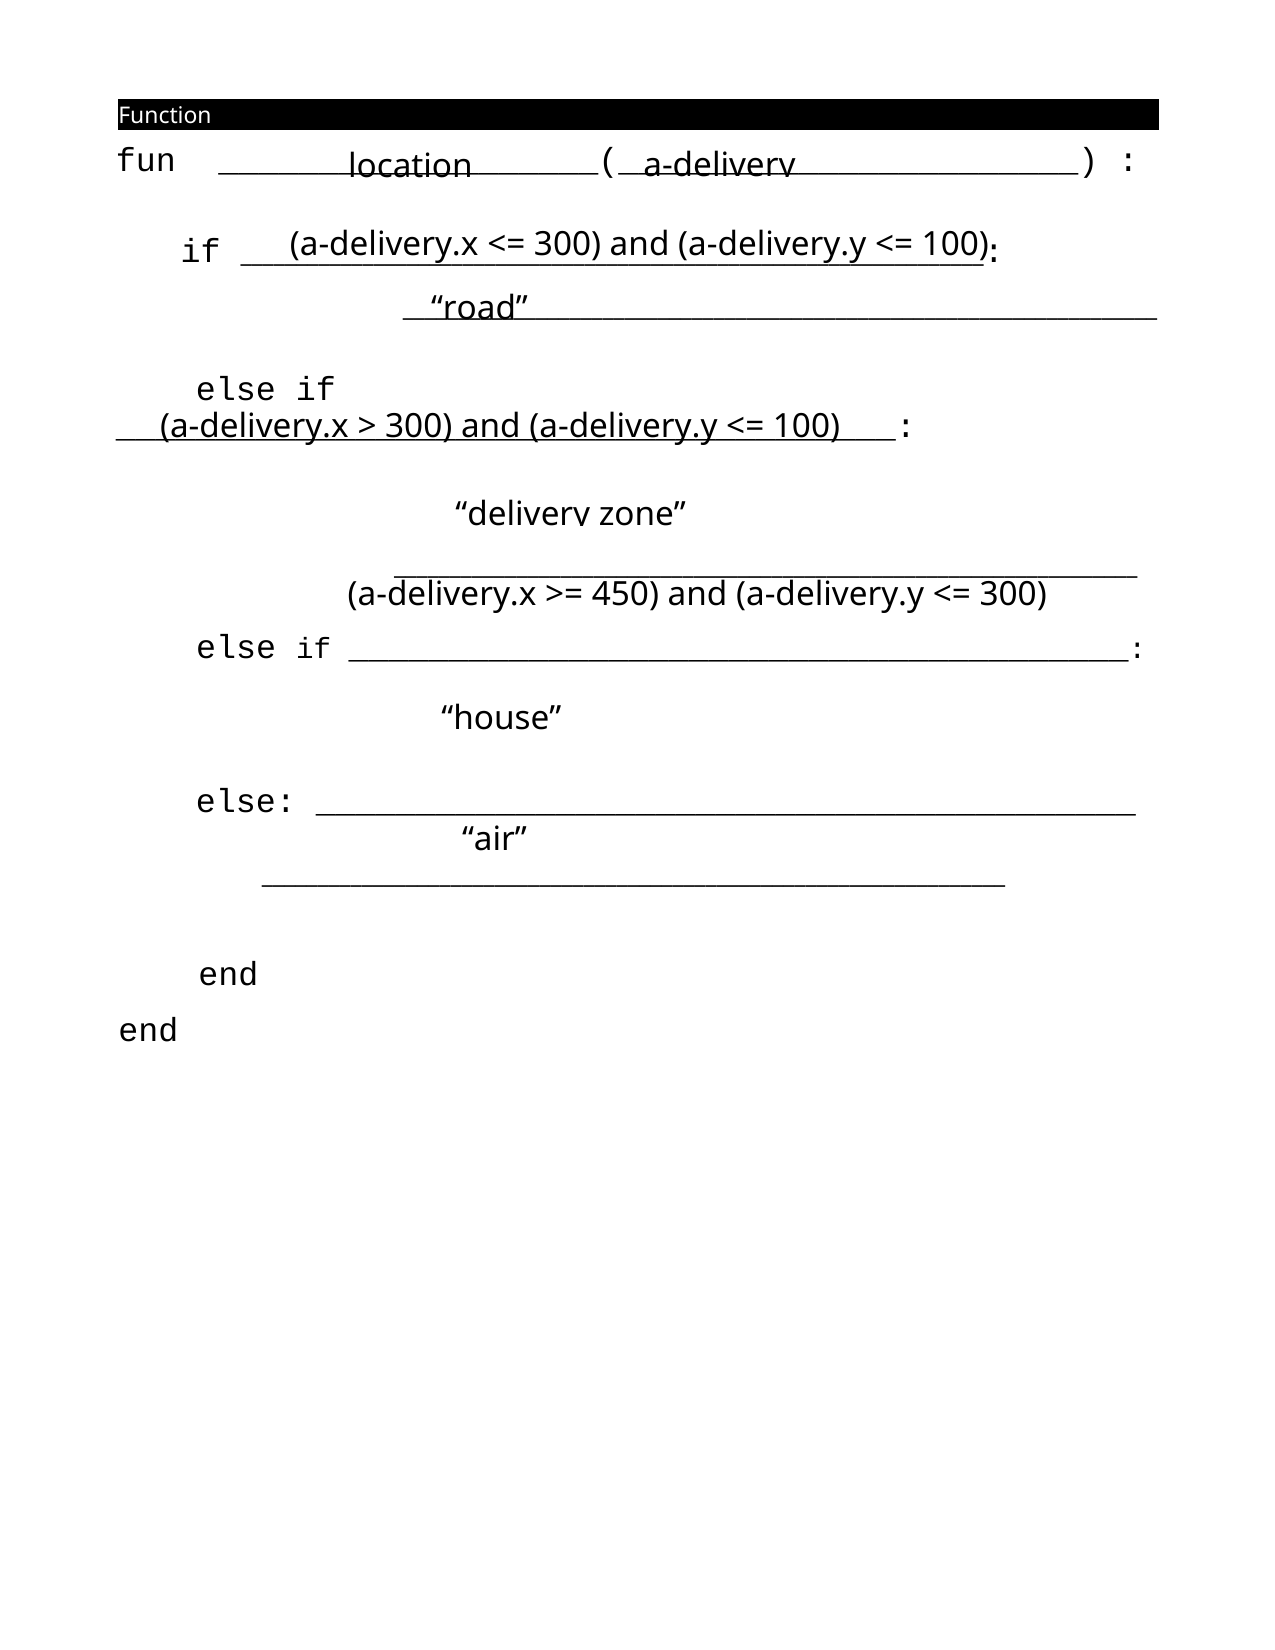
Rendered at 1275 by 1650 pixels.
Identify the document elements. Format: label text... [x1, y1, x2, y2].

subtitle Function [118, 99, 1159, 130]
text end [118, 957, 1157, 995]
text if ___________________________________________________________________: [116, 235, 1004, 273]
text ____________________________________________________________________ [118, 254, 1157, 324]
text ___________________________________________________________________ [118, 341, 1157, 582]
text ___________________________________________________________________ [118, 753, 1157, 891]
text else if _______________________________________: [116, 372, 1154, 448]
text else if _______________________________________: [116, 631, 1146, 668]
text end [118, 1014, 1157, 1052]
text else: _________________________________________ [116, 785, 1153, 823]
text fun ___________________(_______________________) : [116, 144, 1138, 182]
